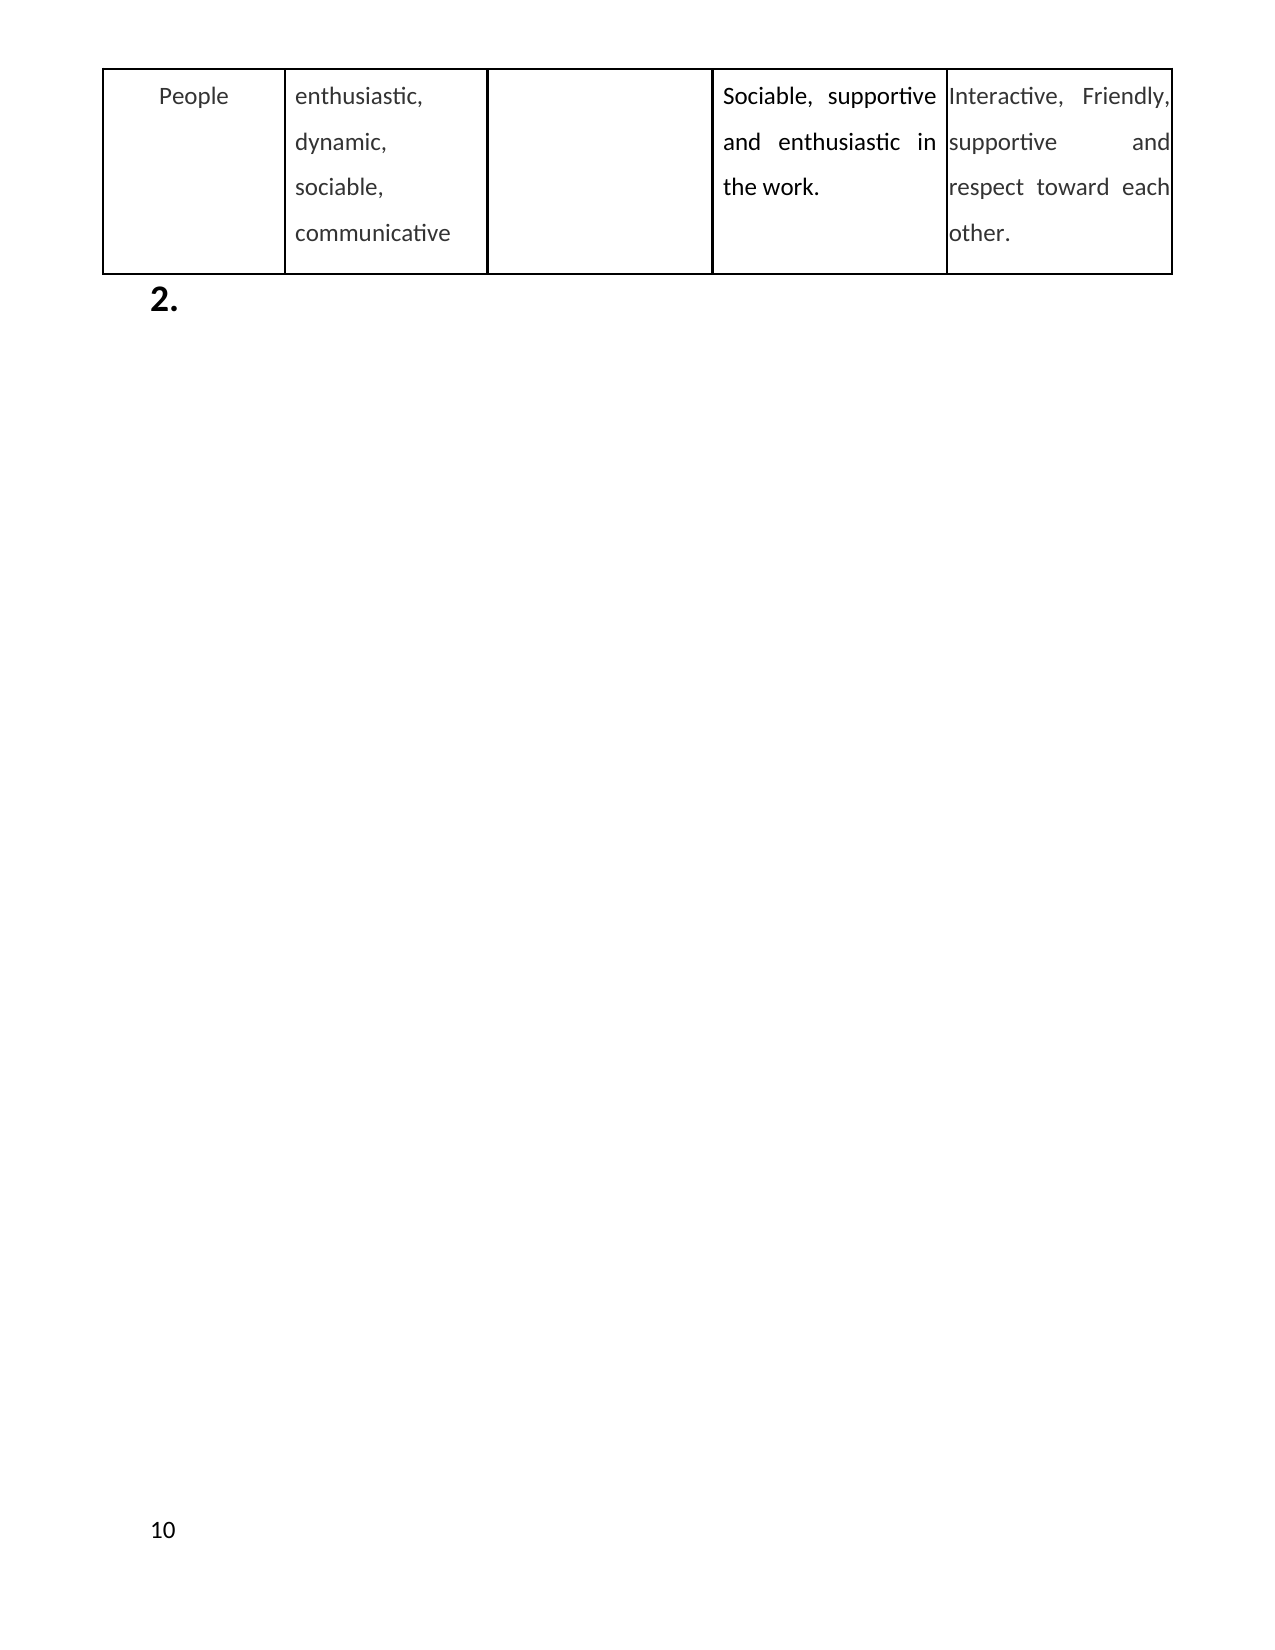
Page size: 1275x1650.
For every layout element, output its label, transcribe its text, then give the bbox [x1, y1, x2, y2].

table_cell enthusiastic, dynamic, sociable, communicative [286, 70, 486, 272]
table_cell [489, 70, 711, 272]
table_cell Sociable, supportive and enthusiastic in the work. [714, 70, 946, 272]
table_cell Interactive, Friendly, supportive and respect toward each other. [948, 70, 1171, 272]
table_cell People [104, 70, 284, 272]
